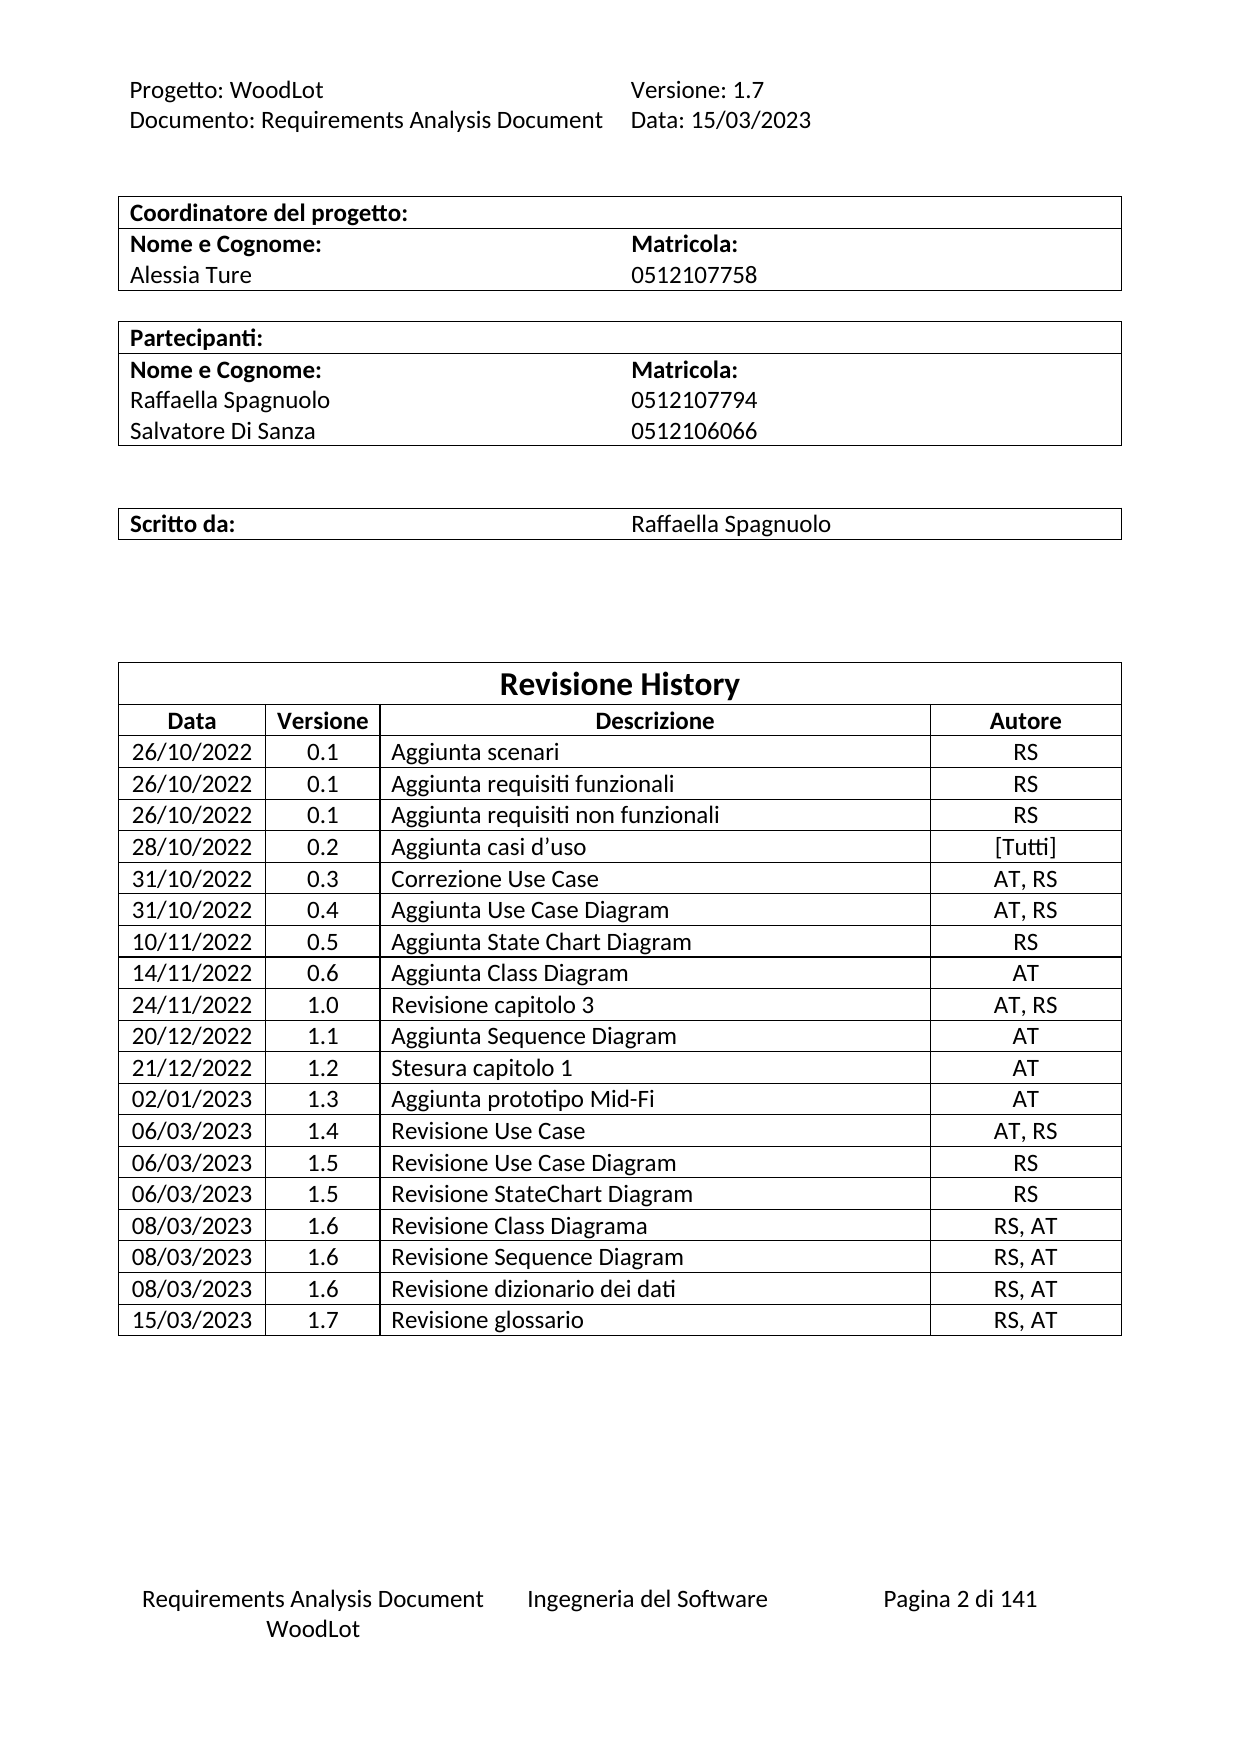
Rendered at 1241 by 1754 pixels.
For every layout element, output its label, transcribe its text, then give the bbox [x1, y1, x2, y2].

table_cell AT, RS [931, 894, 1121, 925]
table_cell 0512107758 [620, 259, 1121, 289]
table_cell AT [931, 958, 1121, 988]
table_cell 26/10/2022 [119, 768, 265, 798]
table_cell RS [931, 800, 1121, 830]
table_cell 10/11/2022 [119, 926, 265, 956]
table_cell Aggiunta prototipo Mid-Fi [381, 1084, 930, 1114]
table_cell Aggiunta Sequence Diagram [381, 1021, 930, 1051]
table_cell 15/03/2023 [119, 1305, 265, 1335]
table_cell 0512107794 [620, 384, 1121, 415]
table_cell AT, RS [931, 989, 1121, 1019]
table_cell Matricola: [620, 354, 1121, 384]
table_cell Revisione Use Case Diagram [381, 1147, 930, 1177]
table_cell 1.6 [266, 1273, 379, 1303]
table_cell 31/10/2022 [119, 863, 265, 893]
table_cell 06/03/2023 [119, 1115, 265, 1146]
table_cell Salvatore Di Sanza [119, 415, 620, 445]
table_cell Aggiunta scenari [381, 736, 930, 767]
table_cell [Tutti] [931, 831, 1121, 862]
table_cell AT [931, 1052, 1121, 1083]
table_cell 0.6 [266, 958, 379, 988]
table_cell RS, AT [931, 1210, 1121, 1240]
table_cell Revisione capitolo 3 [381, 989, 930, 1019]
table_cell 0.5 [266, 926, 379, 956]
table_cell 0512106066 [620, 415, 1121, 445]
table_cell 0.4 [266, 894, 379, 925]
table_header Scritto da: [119, 509, 620, 539]
table_cell 1.6 [266, 1241, 379, 1272]
table_cell Data [119, 705, 265, 735]
table_cell 1.6 [266, 1210, 379, 1240]
table_cell 08/03/2023 [119, 1241, 265, 1272]
table_cell Alessia Ture [119, 259, 620, 289]
table_cell 31/10/2022 [119, 894, 265, 925]
table_cell RS [931, 736, 1121, 767]
table_cell Revisione glossario [381, 1305, 930, 1335]
table_cell 1.5 [266, 1147, 379, 1177]
table_cell Aggiunta requisiti funzionali [381, 768, 930, 798]
table_cell 08/03/2023 [119, 1210, 265, 1240]
table_cell RS, AT [931, 1273, 1121, 1303]
table_cell RS [931, 768, 1121, 798]
table_cell 1.3 [266, 1084, 379, 1114]
table_cell 28/10/2022 [119, 831, 265, 862]
table_cell Revisione Class Diagrama [381, 1210, 930, 1240]
table_cell Aggiunta State Chart Diagram [381, 926, 930, 956]
table_cell 14/11/2022 [119, 958, 265, 988]
table_cell Revisione Sequence Diagram [381, 1241, 930, 1272]
table_cell 1.0 [266, 989, 379, 1019]
table_cell 0.3 [266, 863, 379, 893]
table_cell Correzione Use Case [381, 863, 930, 893]
table_cell 1.1 [266, 1021, 379, 1051]
table_cell 0.2 [266, 831, 379, 862]
table_cell 1.7 [266, 1305, 379, 1335]
table_cell Descrizione [381, 705, 930, 735]
table_cell Versione [266, 705, 379, 735]
table_header Coordinatore del progetto: [119, 197, 1121, 227]
table_cell Revisione StateChart Diagram [381, 1178, 930, 1209]
table_cell AT, RS [931, 863, 1121, 893]
table_cell Aggiunta Class Diagram [381, 958, 930, 988]
table_cell 1.5 [266, 1178, 379, 1209]
table_cell RS, AT [931, 1305, 1121, 1335]
table_cell RS [931, 1147, 1121, 1177]
table_header Revisione History [119, 663, 1121, 704]
table_cell 0.1 [266, 768, 379, 798]
table_cell 26/10/2022 [119, 800, 265, 830]
table_cell AT [931, 1084, 1121, 1114]
table_cell Nome e Cognome: [119, 354, 620, 384]
table_cell Aggiunta Use Case Diagram [381, 894, 930, 925]
table_cell Aggiunta requisiti non funzionali [381, 800, 930, 830]
table_cell 0.1 [266, 736, 379, 767]
table_cell 26/10/2022 [119, 736, 265, 767]
table_cell 02/01/2023 [119, 1084, 265, 1114]
table_cell 0.1 [266, 800, 379, 830]
table_cell AT [931, 1021, 1121, 1051]
table_cell 20/12/2022 [119, 1021, 265, 1051]
table_cell Nome e Cognome: [119, 229, 620, 259]
table_cell Revisione Use Case [381, 1115, 930, 1146]
table_cell Raffaella Spagnuolo [119, 384, 620, 415]
table_cell RS, AT [931, 1241, 1121, 1272]
table_cell 1.2 [266, 1052, 379, 1083]
table_cell Aggiunta casi d’uso [381, 831, 930, 862]
table_cell Autore [931, 705, 1121, 735]
table_cell Stesura capitolo 1 [381, 1052, 930, 1083]
table_cell AT, RS [931, 1115, 1121, 1146]
table_cell Matricola: [620, 229, 1121, 259]
table_cell Revisione dizionario dei dati [381, 1273, 930, 1303]
table_cell RS [931, 1178, 1121, 1209]
table_header Partecipanti: [119, 322, 1121, 353]
table_cell 06/03/2023 [119, 1178, 265, 1209]
table_cell 1.4 [266, 1115, 379, 1146]
table_cell 24/11/2022 [119, 989, 265, 1019]
table_cell RS [931, 926, 1121, 956]
table_cell 06/03/2023 [119, 1147, 265, 1177]
table_cell 08/03/2023 [119, 1273, 265, 1303]
table_cell 21/12/2022 [119, 1052, 265, 1083]
table_header Raffaella Spagnuolo [620, 509, 1121, 539]
